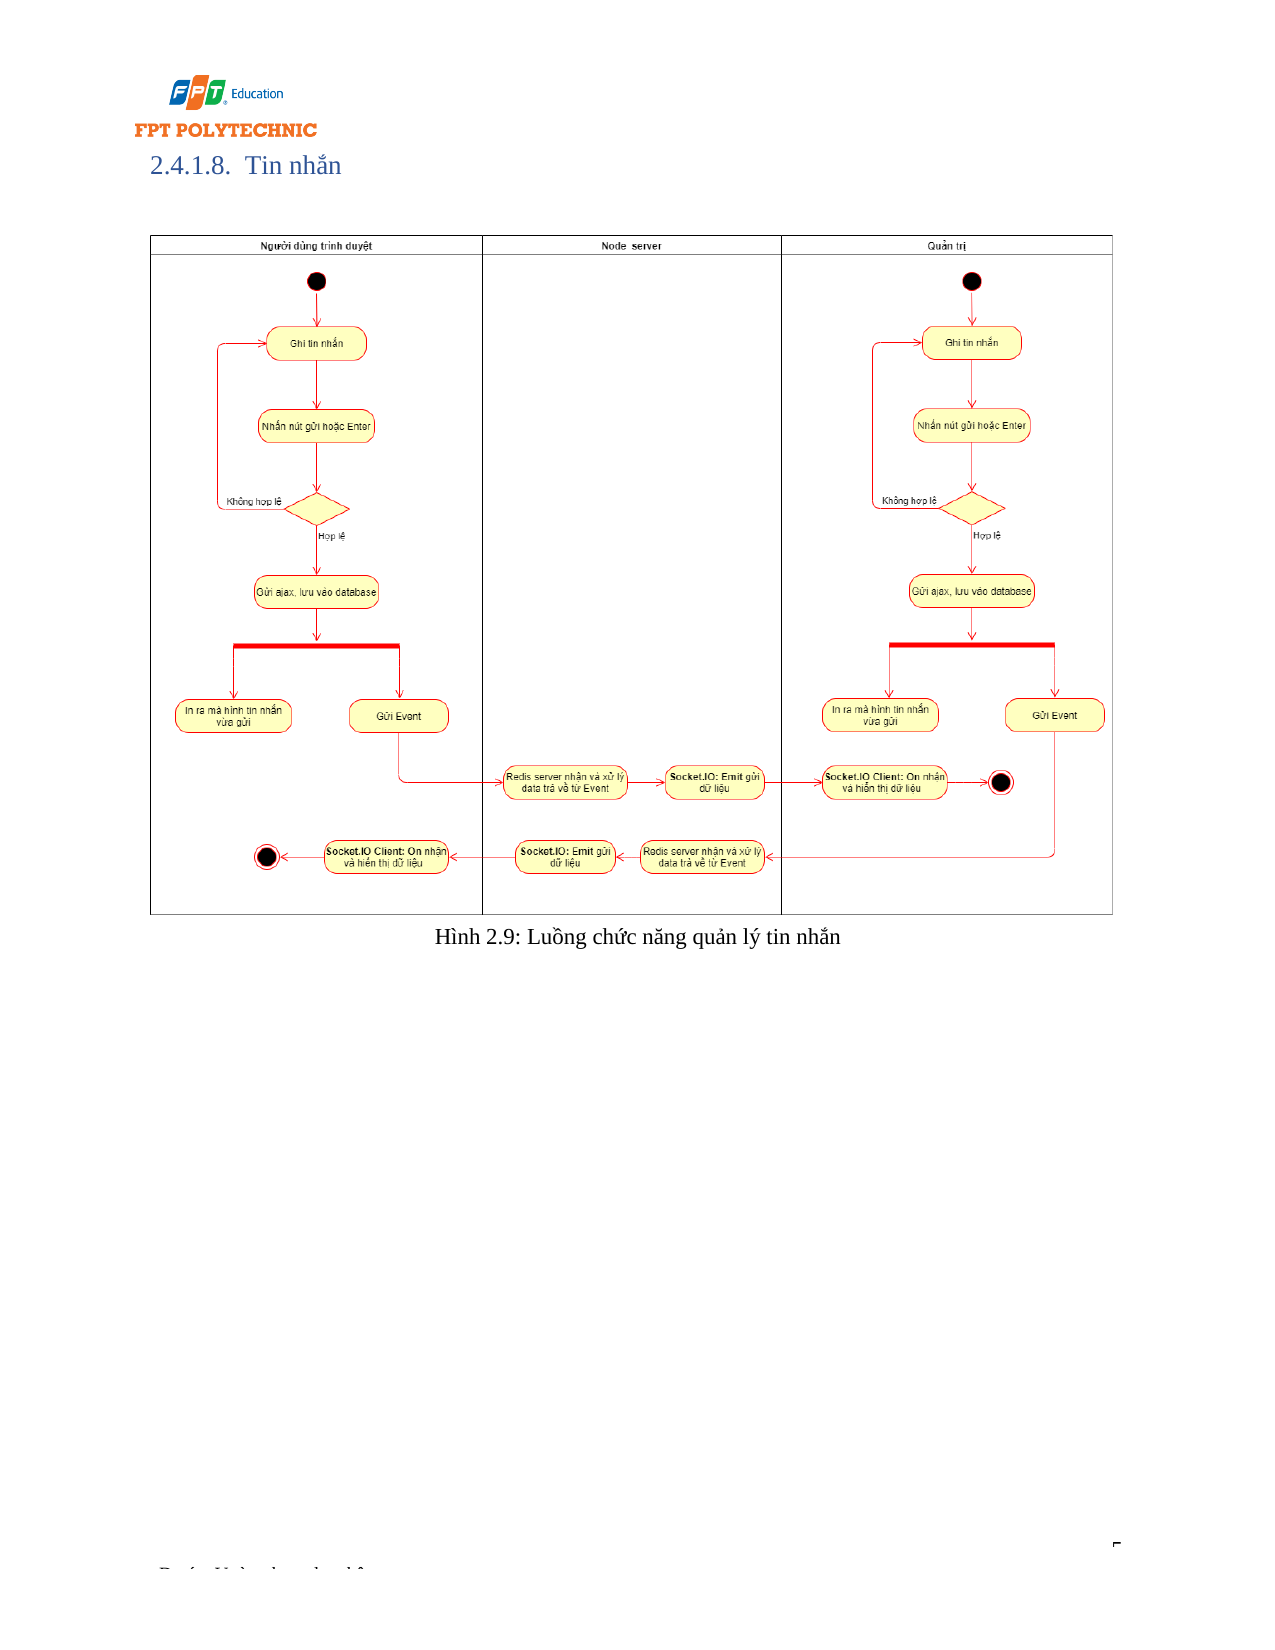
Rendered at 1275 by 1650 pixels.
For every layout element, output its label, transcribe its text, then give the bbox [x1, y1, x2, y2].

list Tin nhắn [150, 149, 1156, 180]
picture [150, 235, 1113, 915]
picture [135, 75, 317, 137]
